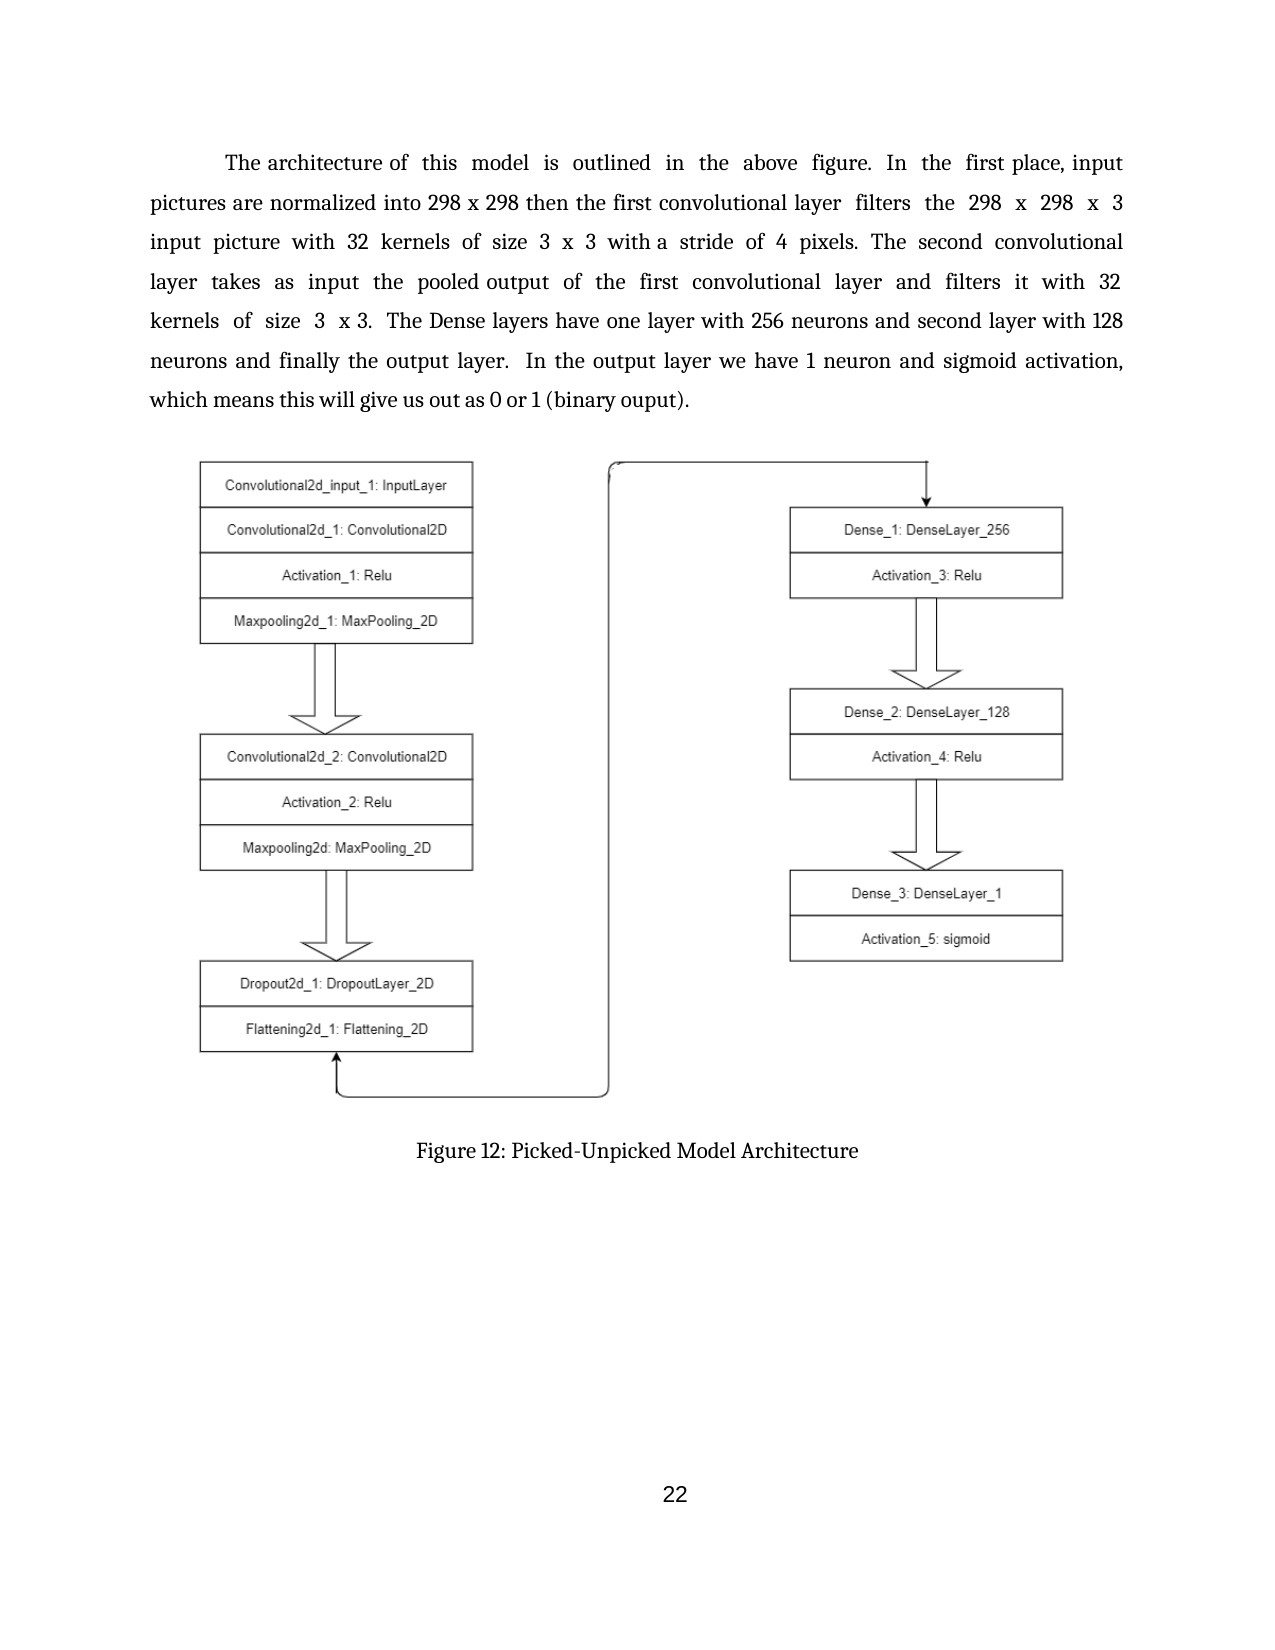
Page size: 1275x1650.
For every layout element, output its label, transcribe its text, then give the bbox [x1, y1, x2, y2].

text The architecture of this model is outlined in the above figure. In the first place, input pictures are normalized into 298 x 298 then the first convolutional layer filters the 298 x 298 x 3 input picture with 32 kernels of size 3 x 3 with a stride of 4 pixels. The second convolutional layer takes as input the pooled output of the first convolutional layer and filters it with 32 kernels of size 3 x 3. The Dense layers have one layer with 256 neurons and second layer with 128 neurons and finally the output layer. In the output layer we have 1 neuron and sigmoid activation, which means this will give us out as 0 or 1 (binary ouput). [150, 150, 1125, 413]
picture [165, 451, 1110, 1104]
text Figure 12: Picked-Unpicked Model Architecture [150, 1138, 1125, 1164]
